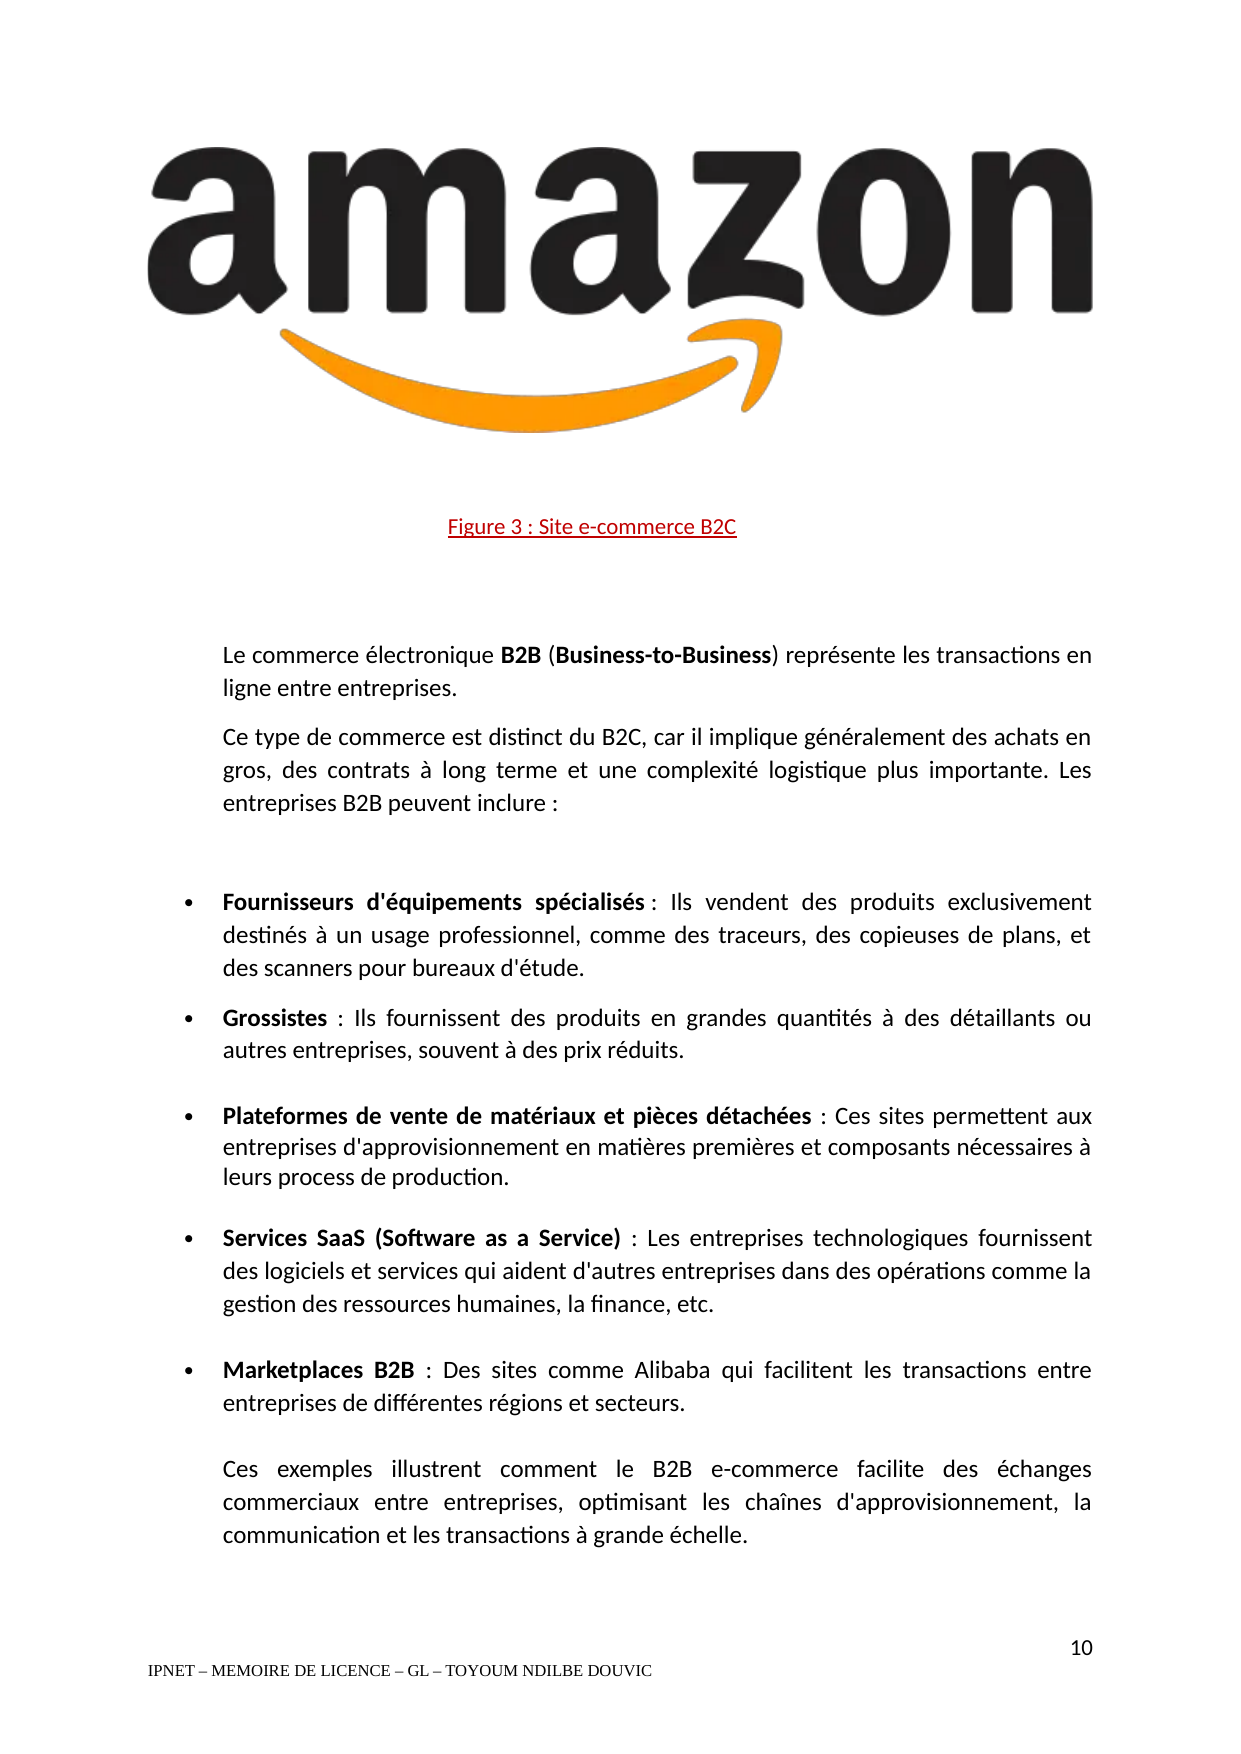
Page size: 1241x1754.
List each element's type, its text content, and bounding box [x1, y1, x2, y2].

picture [147, 147, 1093, 433]
text Le commerce électronique B2B (Business-to-Business) représente les transactions en ligne entre entreprises. [223, 639, 1093, 702]
list Fournisseurs d'équipements spécialisés : Ils vendent des produits exclusivement destinés à un usage professionnel, comme des traceurs, des copieuses de plans, et des scanners pour bureaux d'étude. [185, 886, 1093, 983]
list Ces exemples illustrent comment le B2B e-commerce facilite des échanges commerciaux entre entreprises, optimisant les chaînes d'approvisionnement, la communication et les transactions à grande échelle. [223, 1453, 1093, 1549]
list Grossistes : Ils fournissent des produits en grandes quantités à des détaillants ou autres entreprises, souvent à des prix réduits. [185, 1002, 1093, 1065]
list Services SaaS (Software as a Service) : Les entreprises technologiques fournissent des logiciels et services qui aident d'autres entreprises dans des opérations comme la gestion des ressources humaines, la finance, etc. [185, 1222, 1093, 1319]
text Ce type de commerce est distinct du B2C, car il implique généralement des achats en gros, des contrats à long terme et une complexité logistique plus importante. Les entreprises B2B peuvent inclure : [223, 721, 1093, 818]
list Figure 3 : Site e-commerce B2C [373, 512, 1093, 540]
list Marketplaces B2B : Des sites comme Alibaba qui facilitent les transactions entre entreprises de différentes régions et secteurs. [185, 1354, 1093, 1418]
list Plateformes de vente de matériaux et pièces détachées : Ces sites permettent aux entreprises d'approvisionnement en matières premières et composants nécessaires à leurs process de production. [185, 1100, 1093, 1192]
